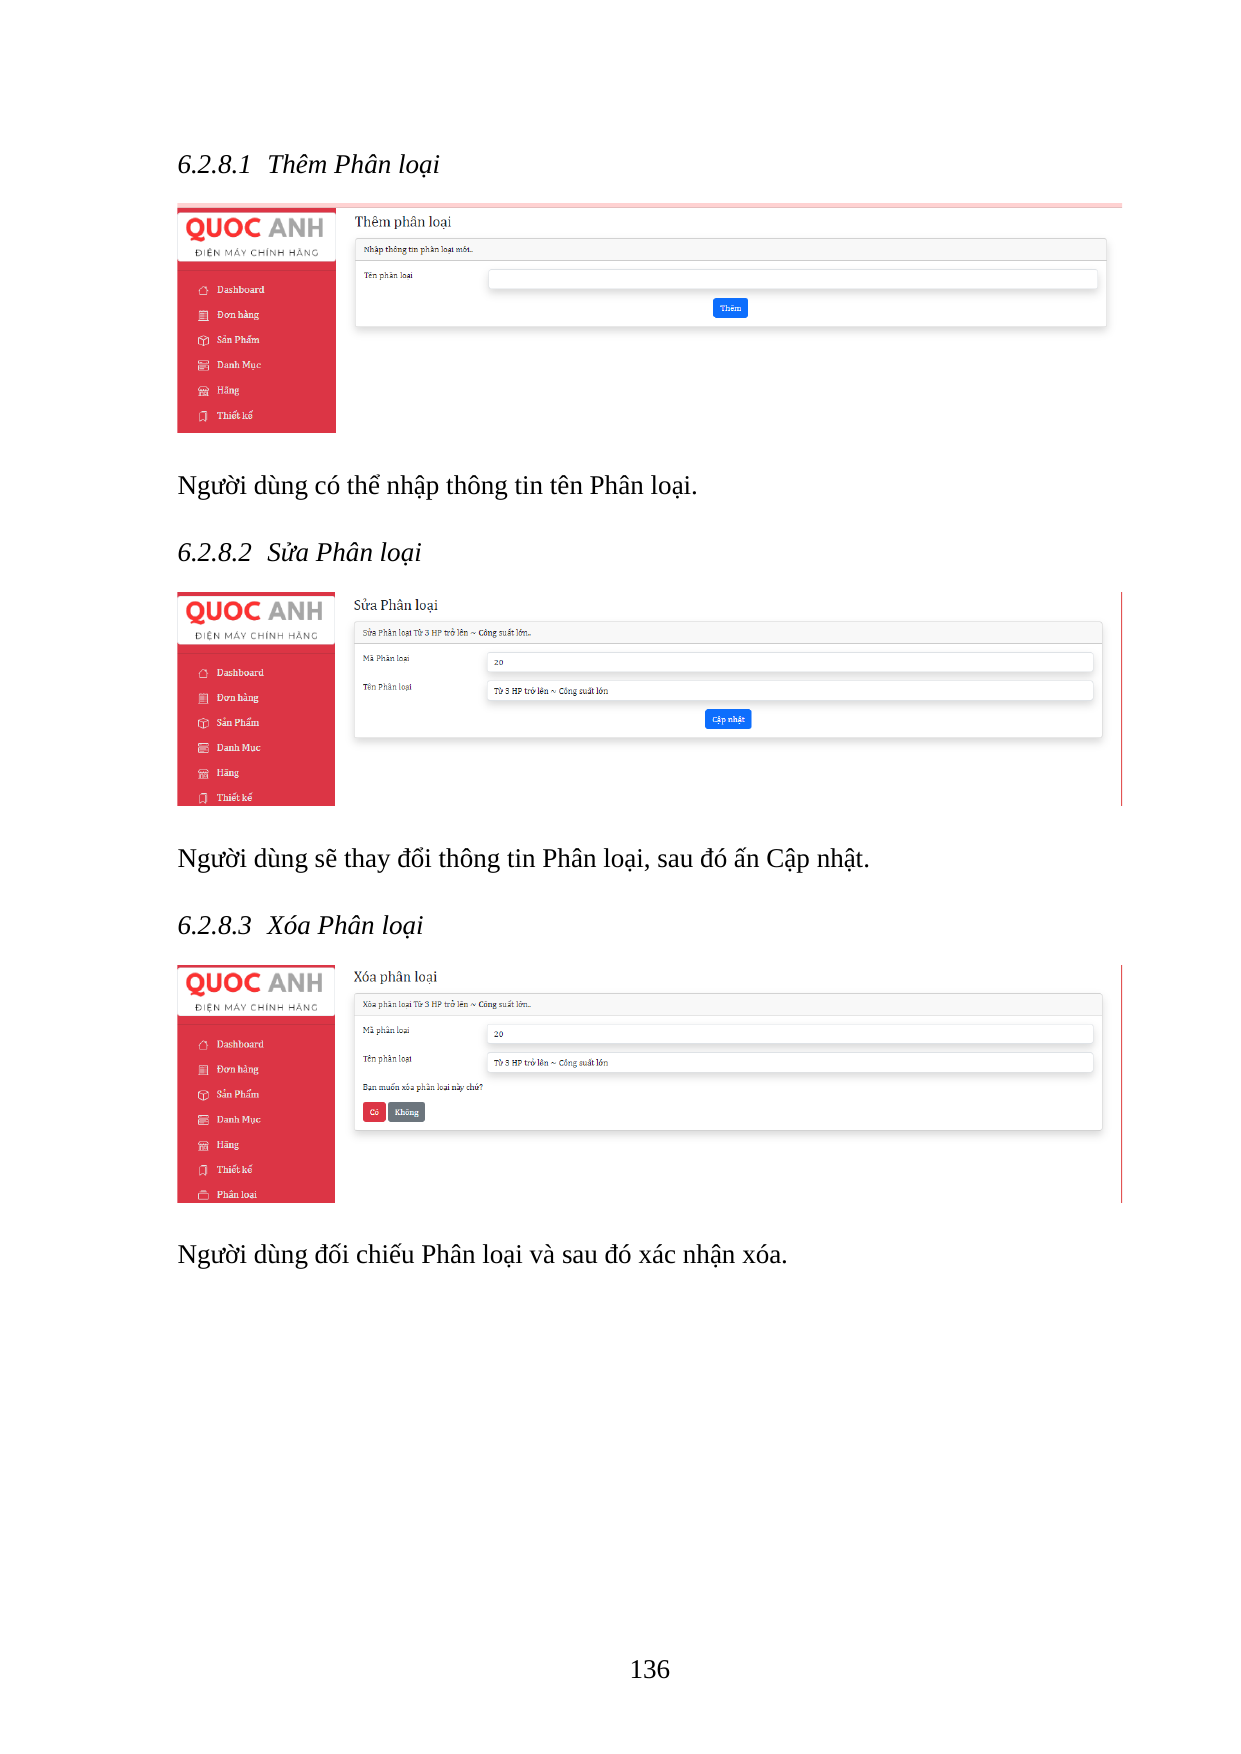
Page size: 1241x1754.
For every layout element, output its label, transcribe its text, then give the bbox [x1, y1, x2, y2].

subtitle Xóa Phân loại [177, 909, 1122, 941]
subtitle Thêm Phân loại [177, 148, 1122, 179]
picture [177, 592, 1123, 806]
text Người dùng đối chiếu Phân loại và sau đó xác nhận xóa. [177, 1238, 1122, 1270]
picture [177, 203, 1123, 433]
text Người dùng có thể nhập thông tin tên Phân loại. [177, 469, 1122, 500]
text Người dùng sẽ thay đổi thông tin Phân loại, sau đó ấn Cập nhật. [177, 842, 1122, 873]
subtitle Sửa Phân loại [177, 536, 1122, 568]
picture [177, 965, 1123, 1203]
